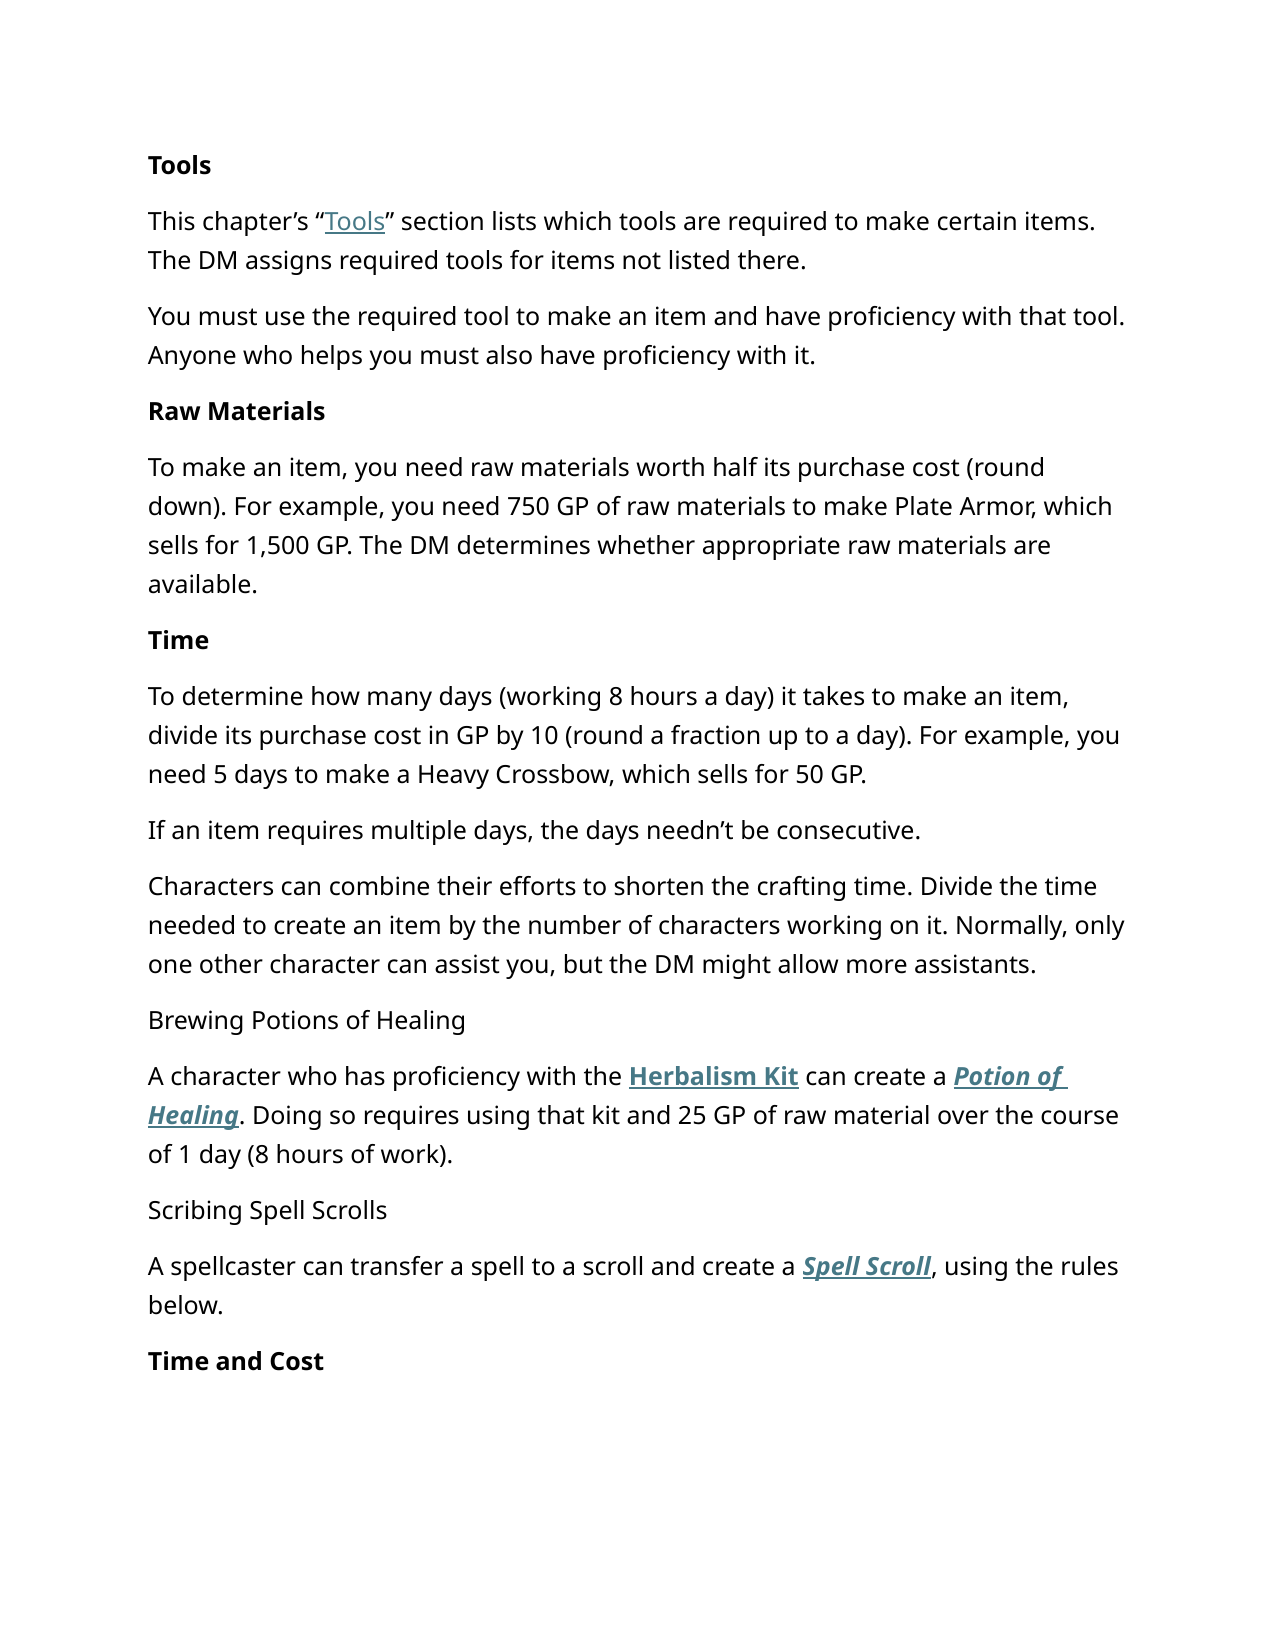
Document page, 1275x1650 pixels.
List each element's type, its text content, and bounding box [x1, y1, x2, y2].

text To determine how many days (working 8 hours a day) it takes to make an item, divide its purchase cost in GP by 10 (round a fraction up to a day). For example, you need 5 days to make a Heavy Crossbow, which sells for 50 GP. [148, 678, 1127, 791]
text A character who has proficiency with the Herbalism Kit can create a Potion of Healing. Doing so requires using that kit and 25 GP of raw material over the course of 1 day (8 hours of work). [148, 1058, 1127, 1171]
text Characters can combine their efforts to shorten the crafting time. Divide the time needed to create an item by the number of characters working on it. Normally, only one other character can assist you, but the DM might allow more assistants. [148, 868, 1127, 981]
text If an item requires multiple days, the days needn’t be consecutive. [148, 813, 1127, 847]
text You must use the required tool to make an item and have proficiency with that tool. Anyone who helps you must also have proficiency with it. [148, 298, 1127, 372]
text A spellcaster can transfer a spell to a scroll and create a Spell Scroll, using the rules below. [148, 1248, 1127, 1322]
text Time [148, 623, 1127, 657]
text Brewing Potions of Healing [148, 1003, 1127, 1037]
text Raw Materials [148, 393, 1127, 427]
text This chapter’s “Tools” section lists which tools are required to make certain items. The DM assigns required tools for items not listed there. [148, 203, 1127, 277]
text Scribing Spell Scrolls [148, 1193, 1127, 1227]
text Time and Cost [148, 1343, 1127, 1377]
text Tools [148, 148, 1127, 182]
text To make an item, you need raw materials worth half its purchase cost (round down). For example, you need 750 GP of raw materials to make Plate Armor, which sells for 1,500 GP. The DM determines whether appropriate raw materials are available. [148, 449, 1127, 601]
